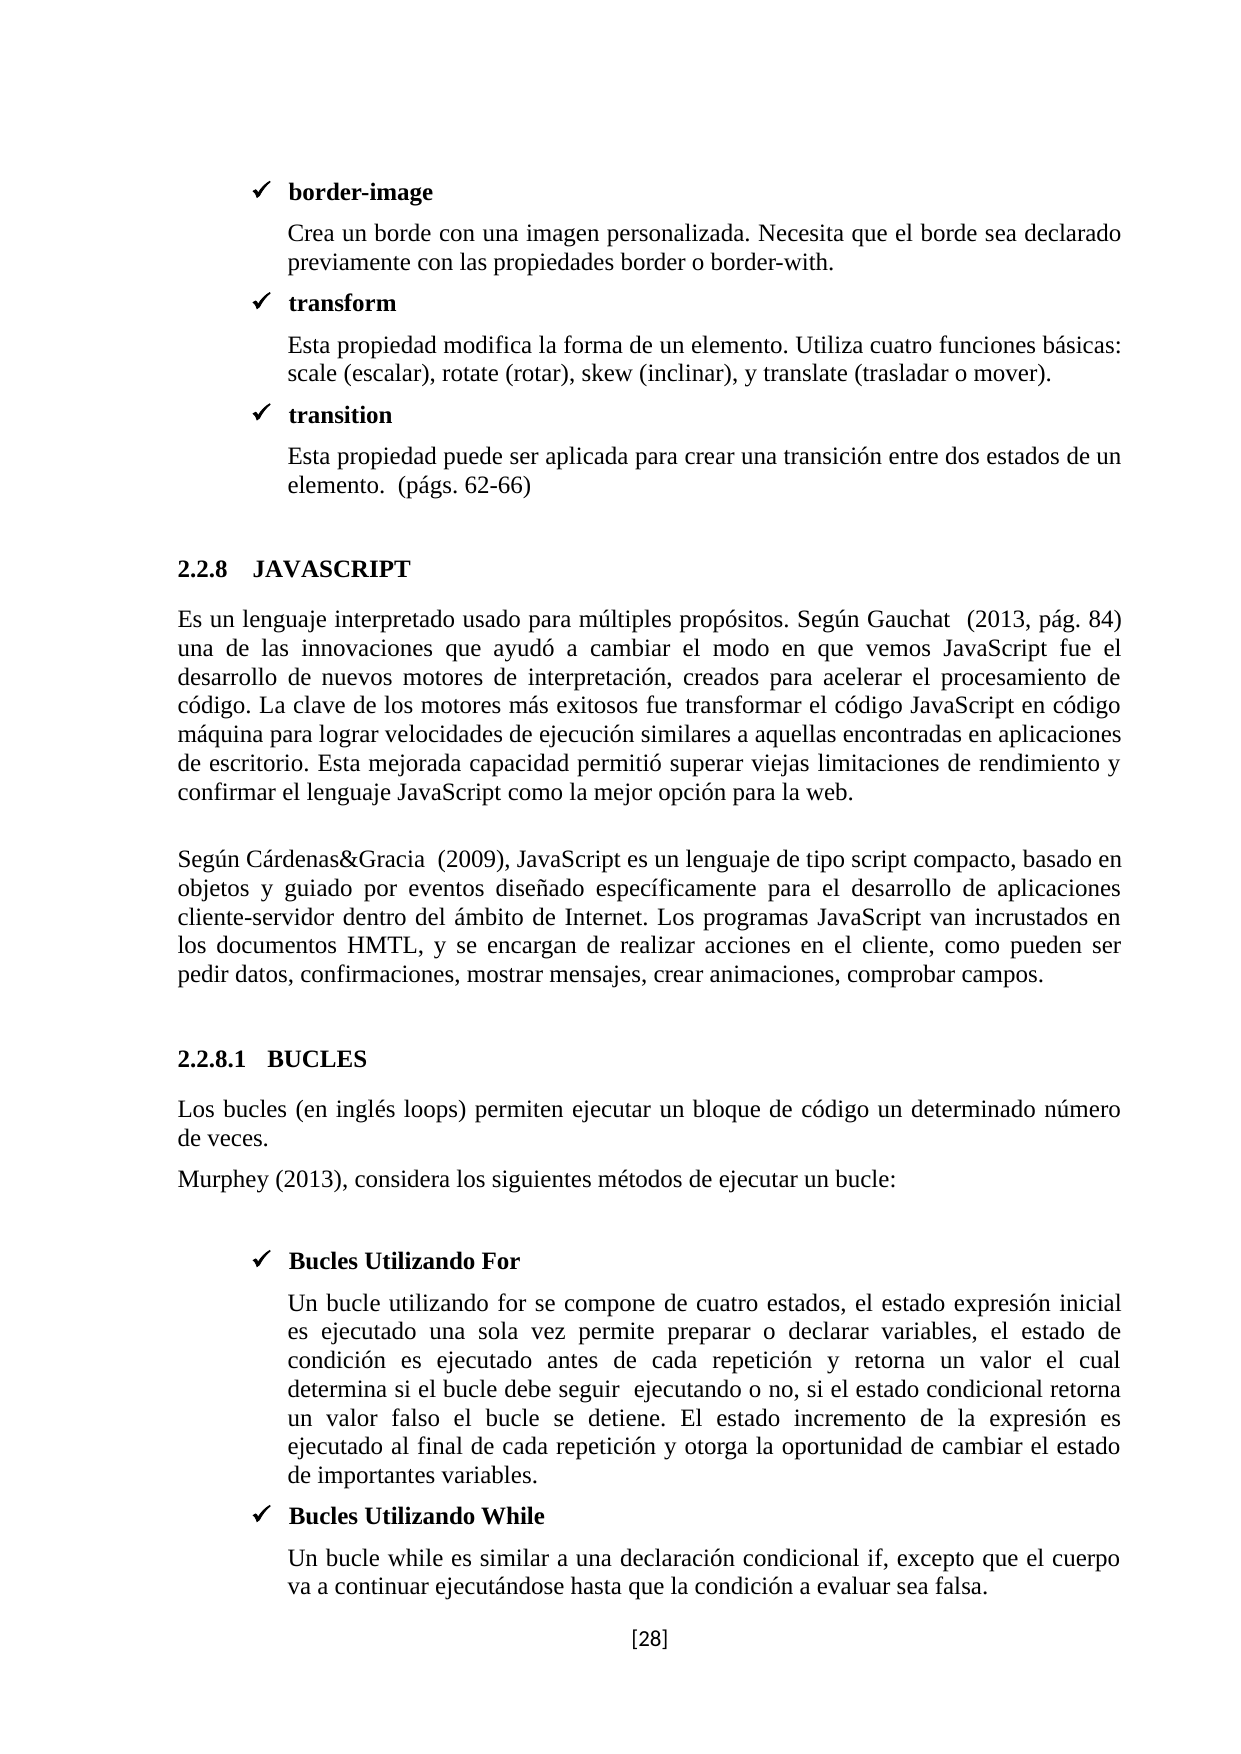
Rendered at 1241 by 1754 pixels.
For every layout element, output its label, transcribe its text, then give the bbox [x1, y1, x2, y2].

list transition [251, 400, 1122, 428]
text Según Cárdenas&Gracia , JavaScript es un lenguaje de tipo script compacto, basado en objetos y guiado por eventos diseñado específicamente para el desarrollo de aplicaciones cliente-servidor dentro del ámbito de Internet. Los programas JavaScript van incrustados en los documentos HMTL, y se encargan de realizar acciones en el cliente, como pueden ser pedir datos, confirmaciones, mostrar mensajes, crear animaciones, comprobar campos. [177, 844, 1122, 988]
text Un bucle while es similar a una declaración condicional if, excepto que el cuerpo va a continuar ejecutándose hasta que la condición a evaluar sea falsa. [287, 1543, 1122, 1600]
text Esta propiedad modifica la forma de un elemento. Utiliza cuatro funciones básicas: scale (escalar), rotate (rotar), skew (inclinar), y translate (trasladar o mover). [287, 330, 1122, 387]
text Crea un borde con una imagen personalizada. Necesita que el borde sea declarado previamente con las propiedades border o border-with. [287, 218, 1122, 276]
subtitle JAVASCRIPT [177, 554, 1122, 583]
text Murphey (2013), considera los siguientes métodos de ejecutar un bucle: [177, 1164, 1122, 1193]
list transform [251, 288, 1122, 317]
subtitle BUCLES [177, 1044, 1122, 1073]
list Bucles Utilizando While [251, 1501, 1122, 1530]
list Bucles Utilizando For [251, 1246, 1122, 1275]
text Los bucles (en inglés loops) permiten ejecutar un bloque de código un determinado número de veces. [177, 1094, 1122, 1151]
text Es un lenguaje interpretado usado para múltiples propósitos. Según Gauchat una de las innovaciones que ayudó a cambiar el modo en que vemos JavaScript fue el desarrollo de nuevos motores de interpretación, creados para acelerar el procesamiento de código. La clave de los motores más exitosos fue transformar el código JavaScript en código máquina para lograr velocidades de ejecución similares a aquellas encontradas en aplicaciones de escritorio. Esta mejorada capacidad permitió superar viejas limitaciones de rendimiento y confirmar el lenguaje JavaScript como la mejor opción para la web. [177, 604, 1122, 806]
text Esta propiedad puede ser aplicada para crear una transición entre dos estados de un elemento. [287, 441, 1122, 498]
text Un bucle utilizando for se compone de cuatro estados, el estado expresión inicial es ejecutado una sola vez permite preparar o declarar variables, el estado de condición es ejecutado antes de cada repetición y retorna un valor el cual determina si el bucle debe seguir ejecutando o no, si el estado condicional retorna un valor falso el bucle se detiene. El estado incremento de la expresión es ejecutado al final de cada repetición y otorga la oportunidad de cambiar el estado de importantes variables. [287, 1288, 1122, 1489]
list border-image [251, 177, 1122, 206]
